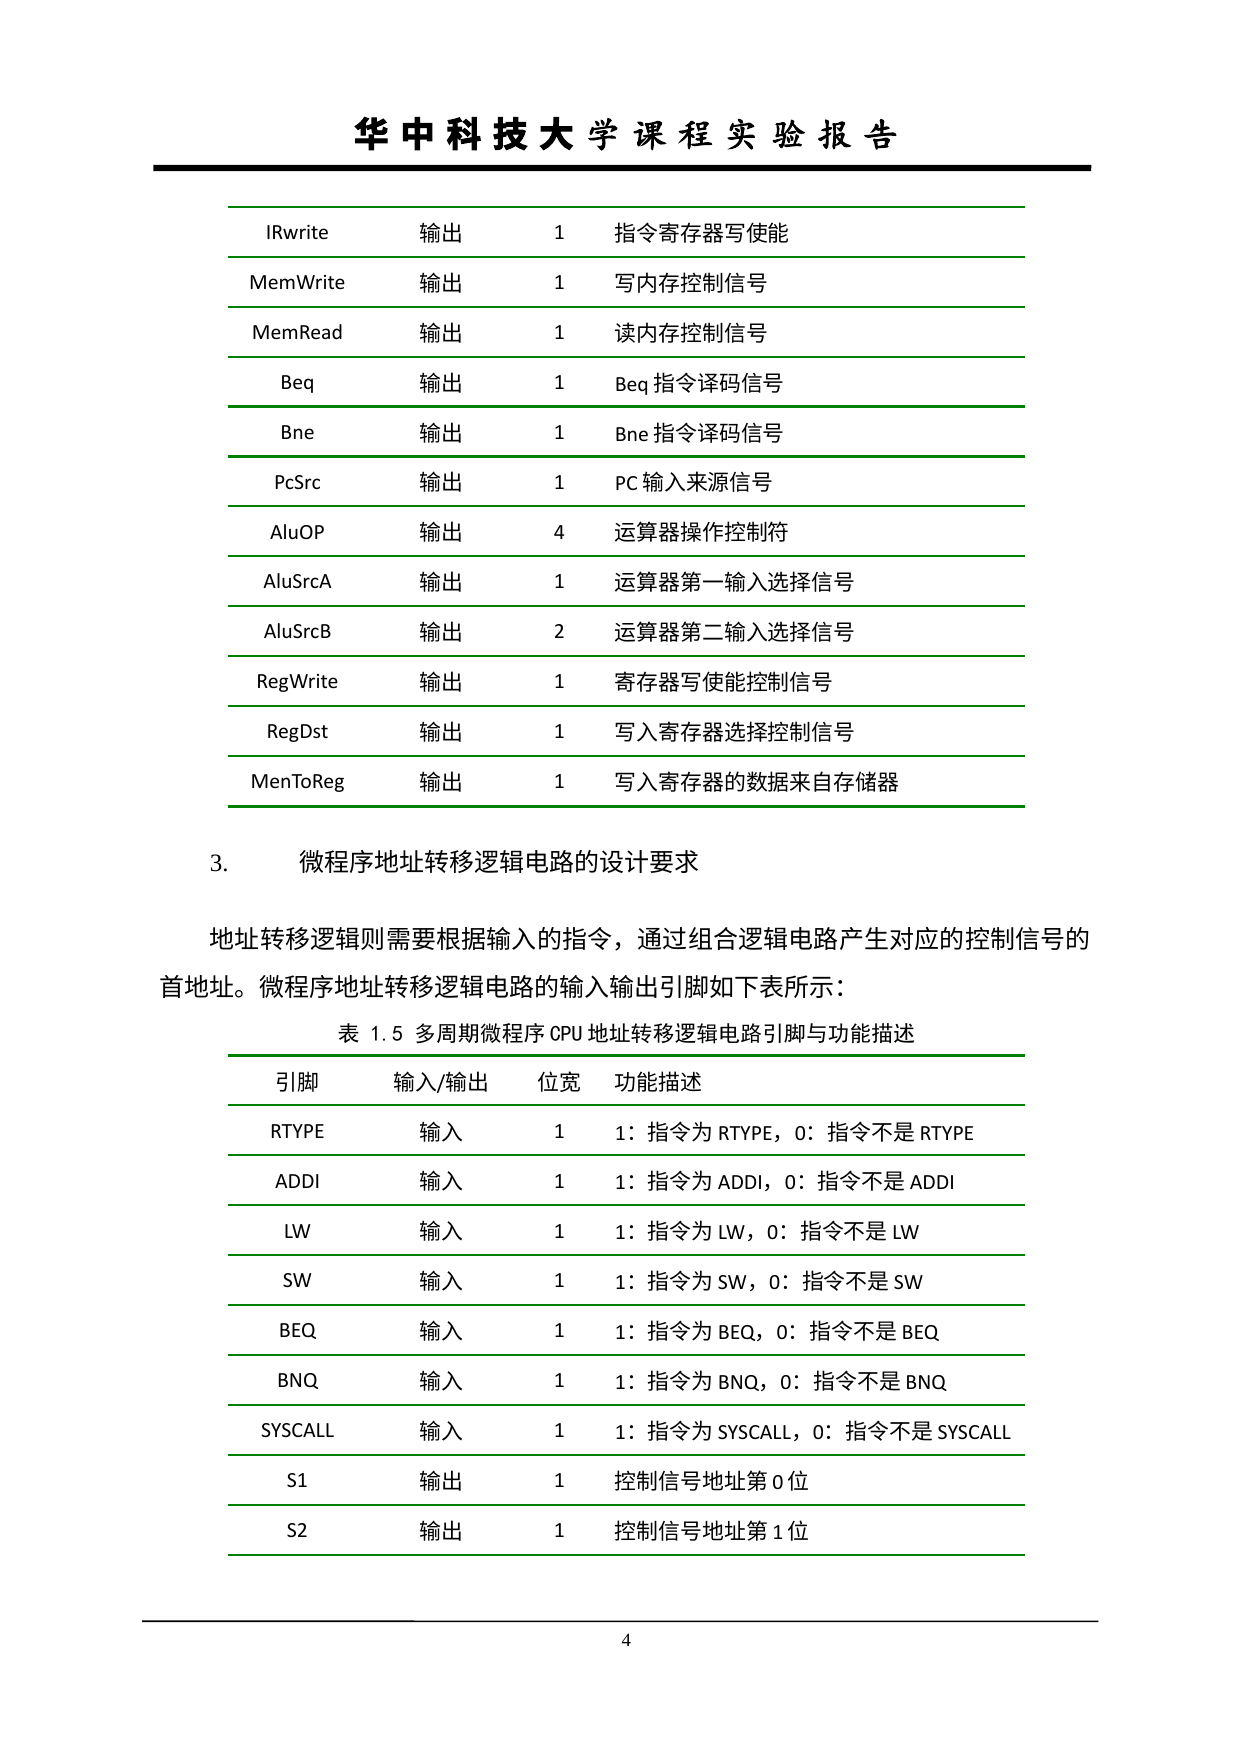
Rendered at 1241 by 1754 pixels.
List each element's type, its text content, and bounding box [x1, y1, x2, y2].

table_cell 1 [515, 657, 603, 705]
table_cell Bne [228, 408, 367, 455]
table_cell 输入 [367, 1106, 515, 1154]
table_cell 1 [515, 1506, 603, 1553]
table_cell S2 [228, 1506, 367, 1553]
table_cell 1：指令为ADDI，0：指令不是ADDI [603, 1156, 1025, 1204]
table_cell 输出 [367, 308, 515, 356]
table_cell 1 [515, 707, 603, 755]
table_cell 输出 [367, 1506, 515, 1553]
table_cell 1：指令为BEQ，0：指令不是BEQ [603, 1306, 1025, 1354]
table_cell 1：指令为RTYPE，0：指令不是RTYPE [603, 1106, 1025, 1154]
table_cell 输出 [367, 707, 515, 755]
table_cell 输出 [367, 258, 515, 306]
table_cell Beq指令译码信号 [603, 358, 1025, 405]
table_cell 2 [515, 607, 603, 655]
table_cell 1 [515, 1406, 603, 1454]
table_cell 输入 [367, 1306, 515, 1354]
table_cell RegDst [228, 707, 367, 755]
table_cell 读内存控制信号 [603, 308, 1025, 356]
table_cell Bne指令译码信号 [603, 408, 1025, 455]
table_cell 运算器第一输入选择信号 [603, 557, 1025, 605]
table_cell 输入 [367, 1206, 515, 1254]
table_cell 输出 [367, 458, 515, 505]
table_cell AluOP [228, 507, 367, 555]
table_cell MemRead [228, 308, 367, 356]
table_cell BEQ [228, 1306, 367, 1354]
table_header 位宽 [515, 1057, 603, 1104]
subtitle 微程序地址转移逻辑电路的设计要求 [209, 837, 1093, 885]
table_header 功能描述 [603, 1057, 1025, 1104]
table_cell 1 [515, 1256, 603, 1304]
table_cell 1：指令为SW，0：指令不是SW [603, 1256, 1025, 1304]
table_cell 1：指令为SYSCALL，0：指令不是SYSCALL [603, 1406, 1025, 1454]
table_cell Beq [228, 358, 367, 405]
table_cell 1：指令为BNQ，0：指令不是BNQ [603, 1356, 1025, 1404]
table_cell 1 [515, 308, 603, 356]
table_cell 输出 [367, 557, 515, 605]
table_cell 输出 [367, 607, 515, 655]
table_cell 输出 [367, 208, 515, 256]
table_cell LW [228, 1206, 367, 1254]
table_cell 写内存控制信号 [603, 258, 1025, 306]
table_cell 输入 [367, 1156, 515, 1204]
table_cell 1 [515, 1156, 603, 1204]
table_cell 运算器操作控制符 [603, 507, 1025, 555]
table_cell PC输入来源信号 [603, 458, 1025, 505]
table_cell 输出 [367, 358, 515, 405]
table_cell 输入 [367, 1356, 515, 1404]
table_cell 1 [515, 1306, 603, 1354]
table_cell 1 [515, 1206, 603, 1254]
table_cell 输出 [367, 1456, 515, 1503]
table_cell BNQ [228, 1356, 367, 1404]
table_cell 1 [515, 408, 603, 455]
table_cell 1 [515, 258, 603, 306]
table_cell 1 [515, 358, 603, 405]
table_cell 写入寄存器的数据来自存储器 [603, 757, 1025, 804]
table_cell 输出 [367, 408, 515, 455]
text 地址转移逻辑则需要根据输入的指令，通过组合逻辑电路产生对应的控制信号的首地址。微程序地址转移逻辑电路的输入输出引脚如下表所示： [159, 914, 1093, 1009]
table_cell 运算器第二输入选择信号 [603, 607, 1025, 655]
table_cell 输入 [367, 1406, 515, 1454]
table_cell 1：指令为LW，0：指令不是LW [603, 1206, 1025, 1254]
table_cell RTYPE [228, 1106, 367, 1154]
table_cell 1 [515, 557, 603, 605]
table_header 引脚 [228, 1057, 367, 1104]
table_cell 写入寄存器选择控制信号 [603, 707, 1025, 755]
table_cell 1 [515, 757, 603, 804]
table_cell MemWrite [228, 258, 367, 306]
text 表 1.5 多周期微程序CPU地址转移逻辑电路引脚与功能描述 [159, 1019, 1093, 1044]
table_cell AluSrcA [228, 557, 367, 605]
table_cell 1 [515, 1456, 603, 1503]
table_cell 输入 [367, 1256, 515, 1304]
table_cell 1 [515, 1356, 603, 1404]
table_cell 1 [515, 208, 603, 256]
table_cell SYSCALL [228, 1406, 367, 1454]
table_cell AluSrcB [228, 607, 367, 655]
table_cell S1 [228, 1456, 367, 1503]
table_cell SW [228, 1256, 367, 1304]
table_cell 寄存器写使能控制信号 [603, 657, 1025, 705]
table_cell 控制信号地址第0位 [603, 1456, 1025, 1503]
table_cell MenToReg [228, 757, 367, 804]
table_cell 1 [515, 1106, 603, 1154]
table_cell 指令寄存器写使能 [603, 208, 1025, 256]
table_cell 输出 [367, 757, 515, 804]
table_cell 控制信号地址第1位 [603, 1506, 1025, 1553]
table_cell ADDI [228, 1156, 367, 1204]
table_cell RegWrite [228, 657, 367, 705]
table_cell IRwrite [228, 208, 367, 256]
table_cell PcSrc [228, 458, 367, 505]
table_header 输入/输出 [367, 1057, 515, 1104]
table_cell 输出 [367, 507, 515, 555]
table_cell 4 [515, 507, 603, 555]
table_cell 输出 [367, 657, 515, 705]
table_cell 1 [515, 458, 603, 505]
